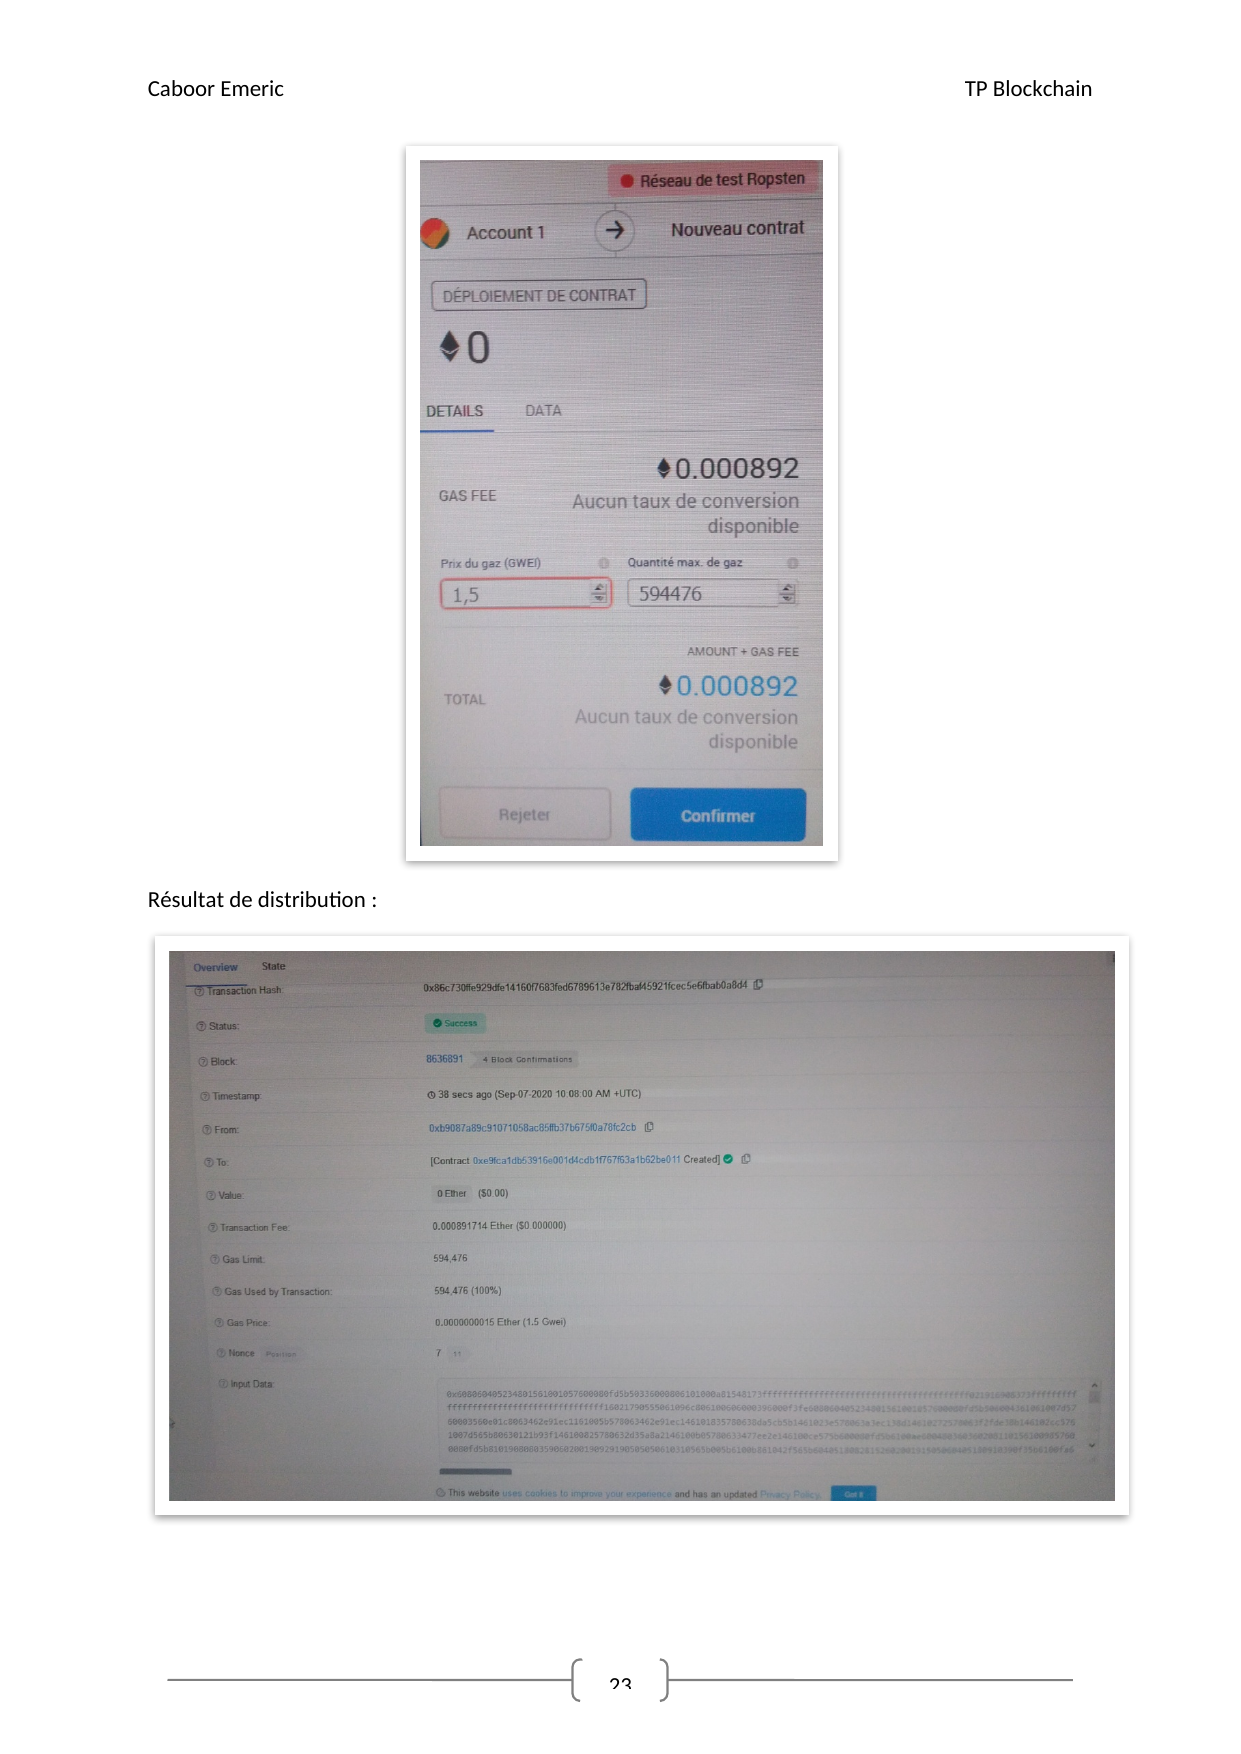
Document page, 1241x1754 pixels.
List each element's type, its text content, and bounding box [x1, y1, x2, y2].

picture [420, 160, 823, 846]
picture [169, 951, 1115, 1501]
text Résultat de distribution : [148, 885, 1093, 913]
